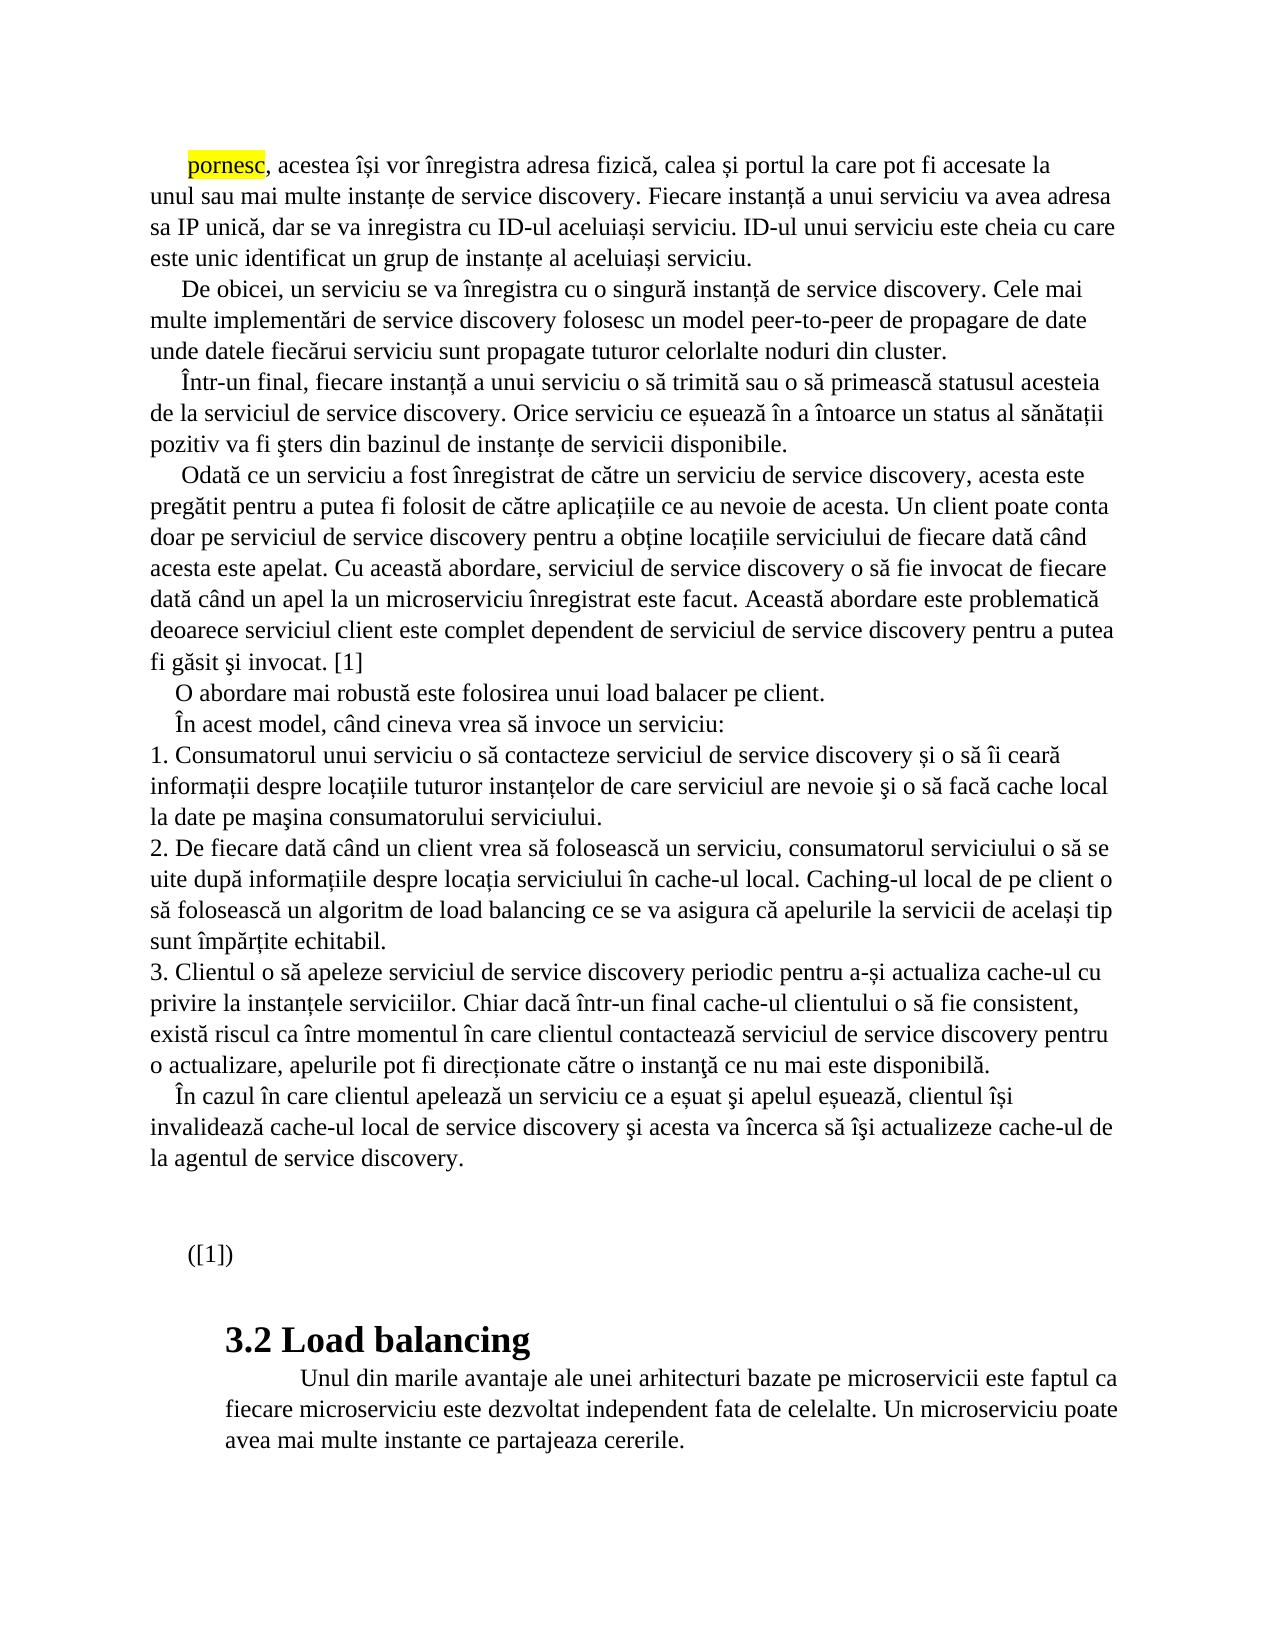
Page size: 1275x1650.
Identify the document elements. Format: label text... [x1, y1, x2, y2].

text ([1]) [150, 1239, 1125, 1267]
text pornesc, acestea își vor înregistra adresa fizică, calea și portul la care pot fi accesate la unul sau mai multe instanțe de service discovery. Fiecare instanță a unui serviciu va avea adresa sa IP unică, dar se va inregistra cu ID-ul aceluiași serviciu. ID-ul unui serviciu este cheia cu care este unic identificat un grup de instanțe al aceluiași serviciu. De obicei, un serviciu se va înregistra cu o singură instanță de service discovery. Cele mai multe implementări de service discovery folosesc un model peer-to-peer de propagare de date unde datele fiecărui serviciu sunt propagate tuturor celorlalte noduri din cluster. Într-un final, fiecare instanță a unui serviciu o să trimită sau o să primească statusul acesteia de la serviciul de service discovery. Orice serviciu ce eșuează în a întoarce un status al sănătații pozitiv va fi şters din bazinul de instanțe de servicii disponibile. Odată ce un serviciu a fost înregistrat de către un serviciu de service discovery, acesta este pregătit pentru a putea fi folosit de către aplicațiile ce au nevoie de acesta. Un client poate conta doar pe serviciul de service discovery pentru a obține locațiile serviciului de fiecare dată când acesta este apelat. Cu această abordare, serviciul de service discovery o să fie invocat de fiecare dată când un apel la un microserviciu înregistrat este facut. Această abordare este problematică deoarece serviciul client este complet dependent de serviciul de service discovery pentru a putea fi găsit şi invocat. [1] O abordare mai robustă este folosirea unui load balacer pe client. În acest model, când cineva vrea să invoce un serviciu: 1. Consumatorul unui serviciu o să contacteze serviciul de service discovery și o să îi ceară informații despre locațiile tuturor instanțelor de care serviciul are nevoie şi o să facă cache local la date pe maşina consumatorului serviciului. 2. De fiecare dată când un client vrea să folosească un serviciu, consumatorul serviciului o să se uite după informațiile despre locația serviciului în cache-ul local. Caching-ul local de pe client o să folosească un algoritm de load balancing ce se va asigura că apelurile la servicii de același tip sunt împărțite echitabil. 3. Clientul o să apeleze serviciul de service discovery periodic pentru a-și actualiza cache-ul cu privire la instanțele serviciilor. Chiar dacă într-un final cache-ul clientului o să fie consistent, există riscul ca între momentul în care clientul contactează serviciul de service discovery pentru o actualizare, apelurile pot fi direcționate către o instanţă ce nu mai este disponibilă. În cazul în care clientul apelează un serviciu ce a eșuat şi apelul eșuează, clientul își invalidează cache-ul local de service discovery şi acesta va încerca să îşi actualizeze cache-ul de la agentul de service discovery. [150, 150, 1125, 1172]
list 3.2 Load balancing Unul din marile avantaje ale unei arhitecturi bazate pe microservicii este faptul ca fiecare microserviciu este dezvoltat independent fata de celelalte. Un microserviciu poate avea mai multe instante ce partajeaza cererile. [225, 1317, 1125, 1454]
